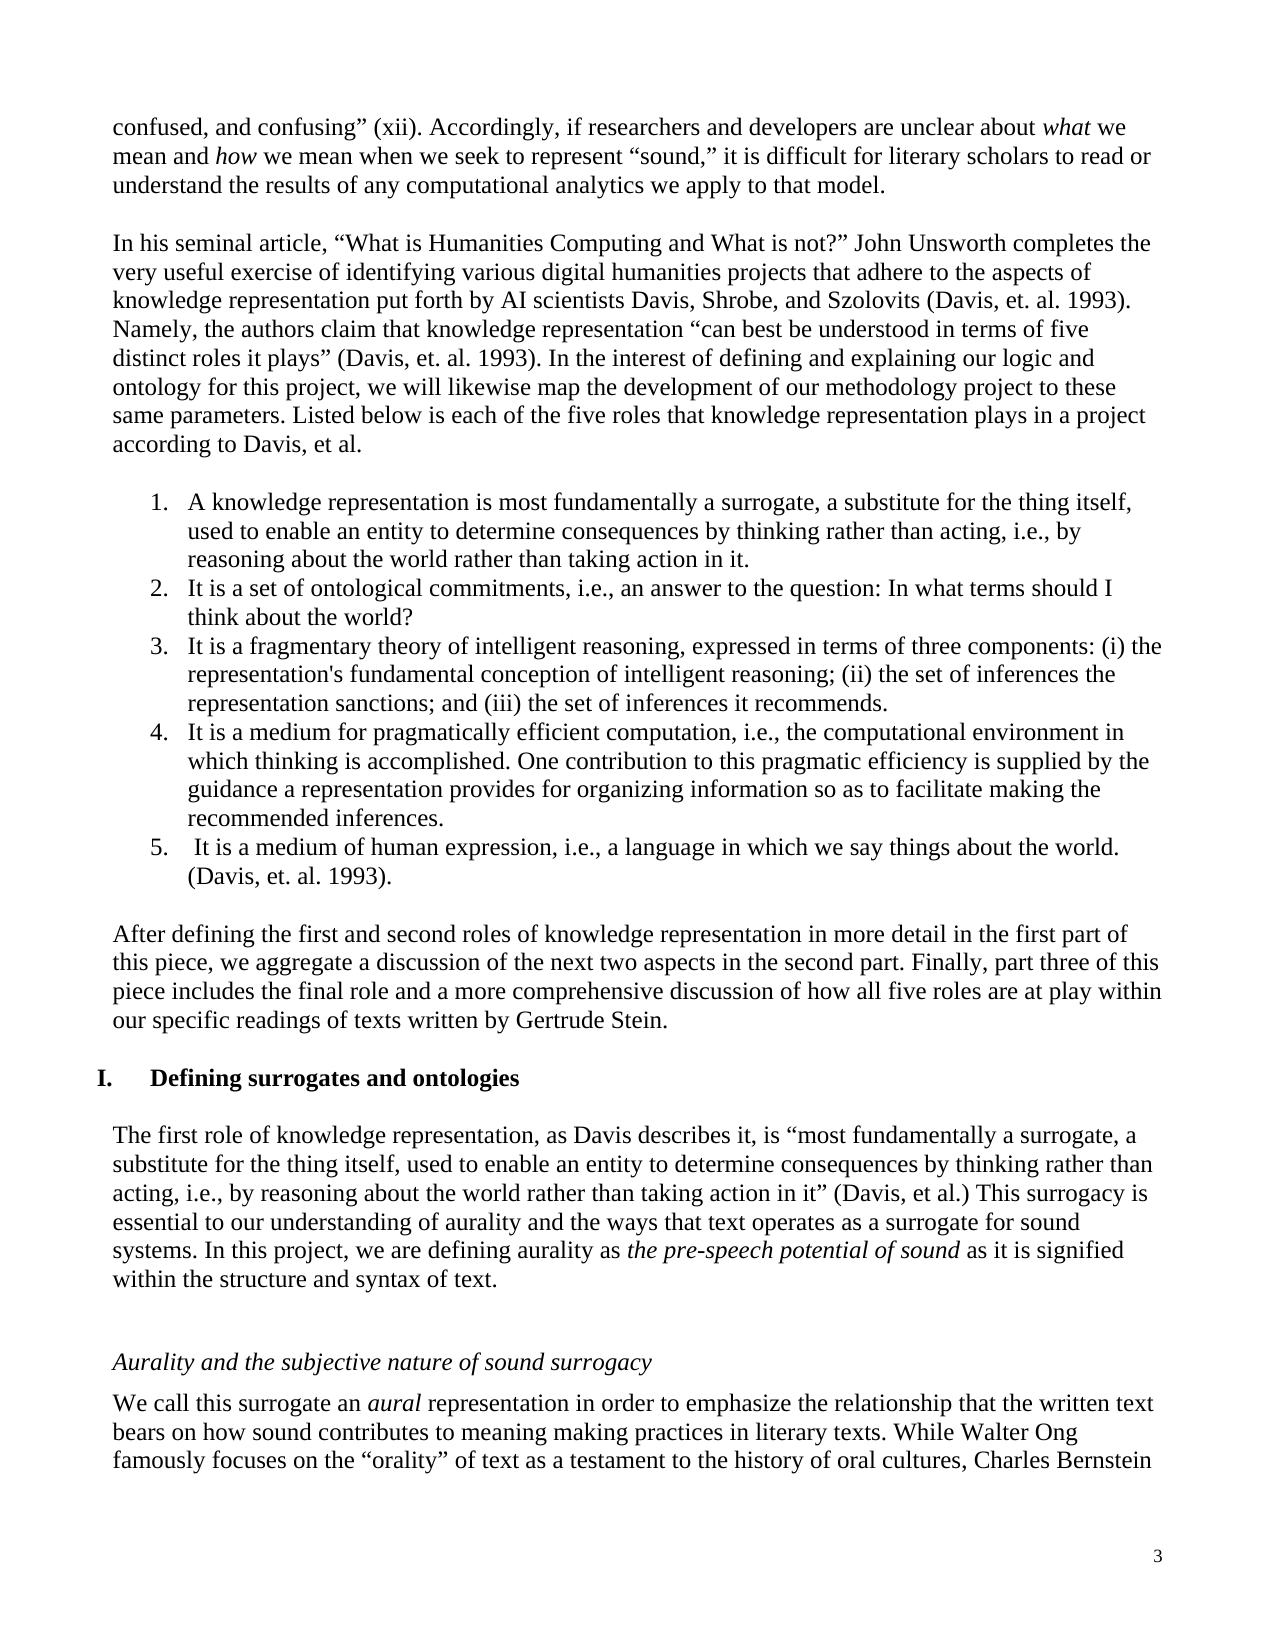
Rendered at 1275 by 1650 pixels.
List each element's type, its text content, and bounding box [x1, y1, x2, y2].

list It is a medium of human expression, i.e., a language in which we say things about the world. (Davis, et. al. 1993). [150, 949, 1162, 1006]
list It is a set of ontological commitments, i.e., an answer to the question: In what terms should I think about the world? [150, 602, 1162, 660]
text The first role of knowledge representation, as Davis describes it, is “most fundamentally a surrogate, a substitute for the thing itself, used to enable an entity to determine consequences by thinking rather than acting, i.e., by reasoning about the world rather than taking action in it” (Davis, et al.) This surrogacy is essential to our understanding of aurality and the ways that text operates as a surrogate for sound systems. In this project, we are defining aurality as the pre-speech potential of sound as it is signified within the structure and syntax of text. [112, 1208, 1162, 1409]
text After defining the first and second roles of knowledge representation in more detail in the first part of this piece, we aggregate a discussion of the next two aspects in the second part. Finally, part three of this piece includes the final role and a more comprehensive discussion of how all five roles are at play within our specific readings of texts written by Gertrude Stein. [112, 1035, 1162, 1150]
text In his seminal article, “What is Humanities Computing and What is not?” John Unsworth completes the very useful exercise of identifying various digital humanities projects that adhere to the aspects of knowledge representation put forth by AI scientists Davis, Shrobe, and Szolovits (Davis, et. al. 1993). Namely, the authors claim that knowledge representation “can best be understood in terms of five distinct roles it plays” (Davis, et. al. 1993). In the interest of defining and explaining our logic and ontology for this project, we will likewise map the development of our methodology project to these same parameters. Listed below is each of the five roles that knowledge representation plays in a project according to Davis, et al. [112, 228, 1162, 458]
list It is a medium for pragmatically efficient computation, i.e., the computational environment in which thinking is accomplished. One contribution to this pragmatic efficiency is supplied by the guidance a representation provides for organizing information so as to facilitate making the recommended inferences. [150, 804, 1162, 919]
text Aurality and the subjective nature of sound surrogacy [112, 1463, 1162, 1492]
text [112, 112, 1162, 199]
subtitle Defining surrogates and ontologies [112, 1179, 1162, 1208]
list A knowledge representation is most fundamentally a surrogate, a substitute for the thing itself, used to enable an entity to determine consequences by thinking rather than acting, i.e., by reasoning about the world rather than taking action in it. [150, 487, 1162, 573]
list It is a fragmentary theory of intelligent reasoning, expressed in terms of three components: (i) the representation's fundamental conception of intelligent reasoning; (ii) the set of inferences the representation sanctions; and (iii) the set of inferences it recommends. [150, 689, 1162, 775]
